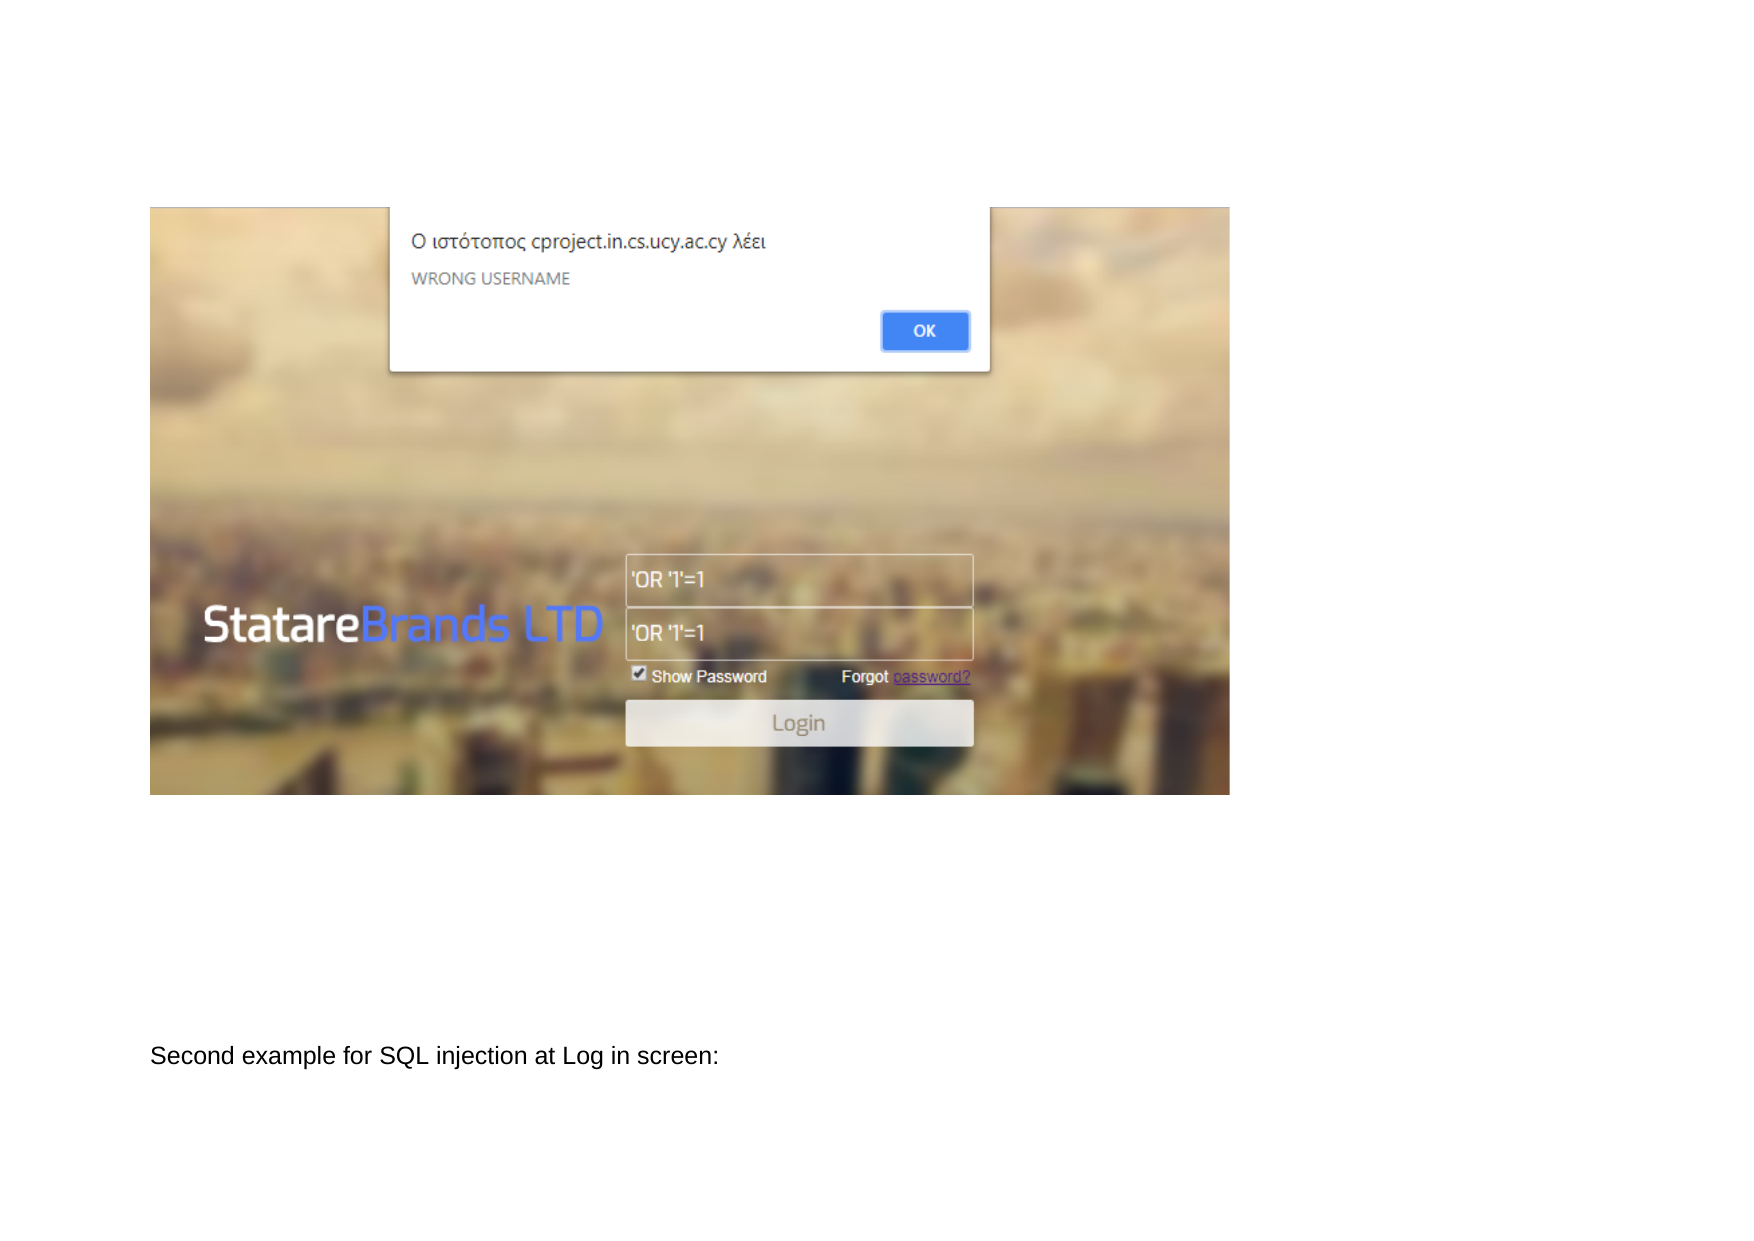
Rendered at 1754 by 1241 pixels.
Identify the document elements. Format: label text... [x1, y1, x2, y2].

text Second example for SQL injection at Log in screen: [150, 1041, 1604, 1070]
picture [150, 207, 1230, 795]
